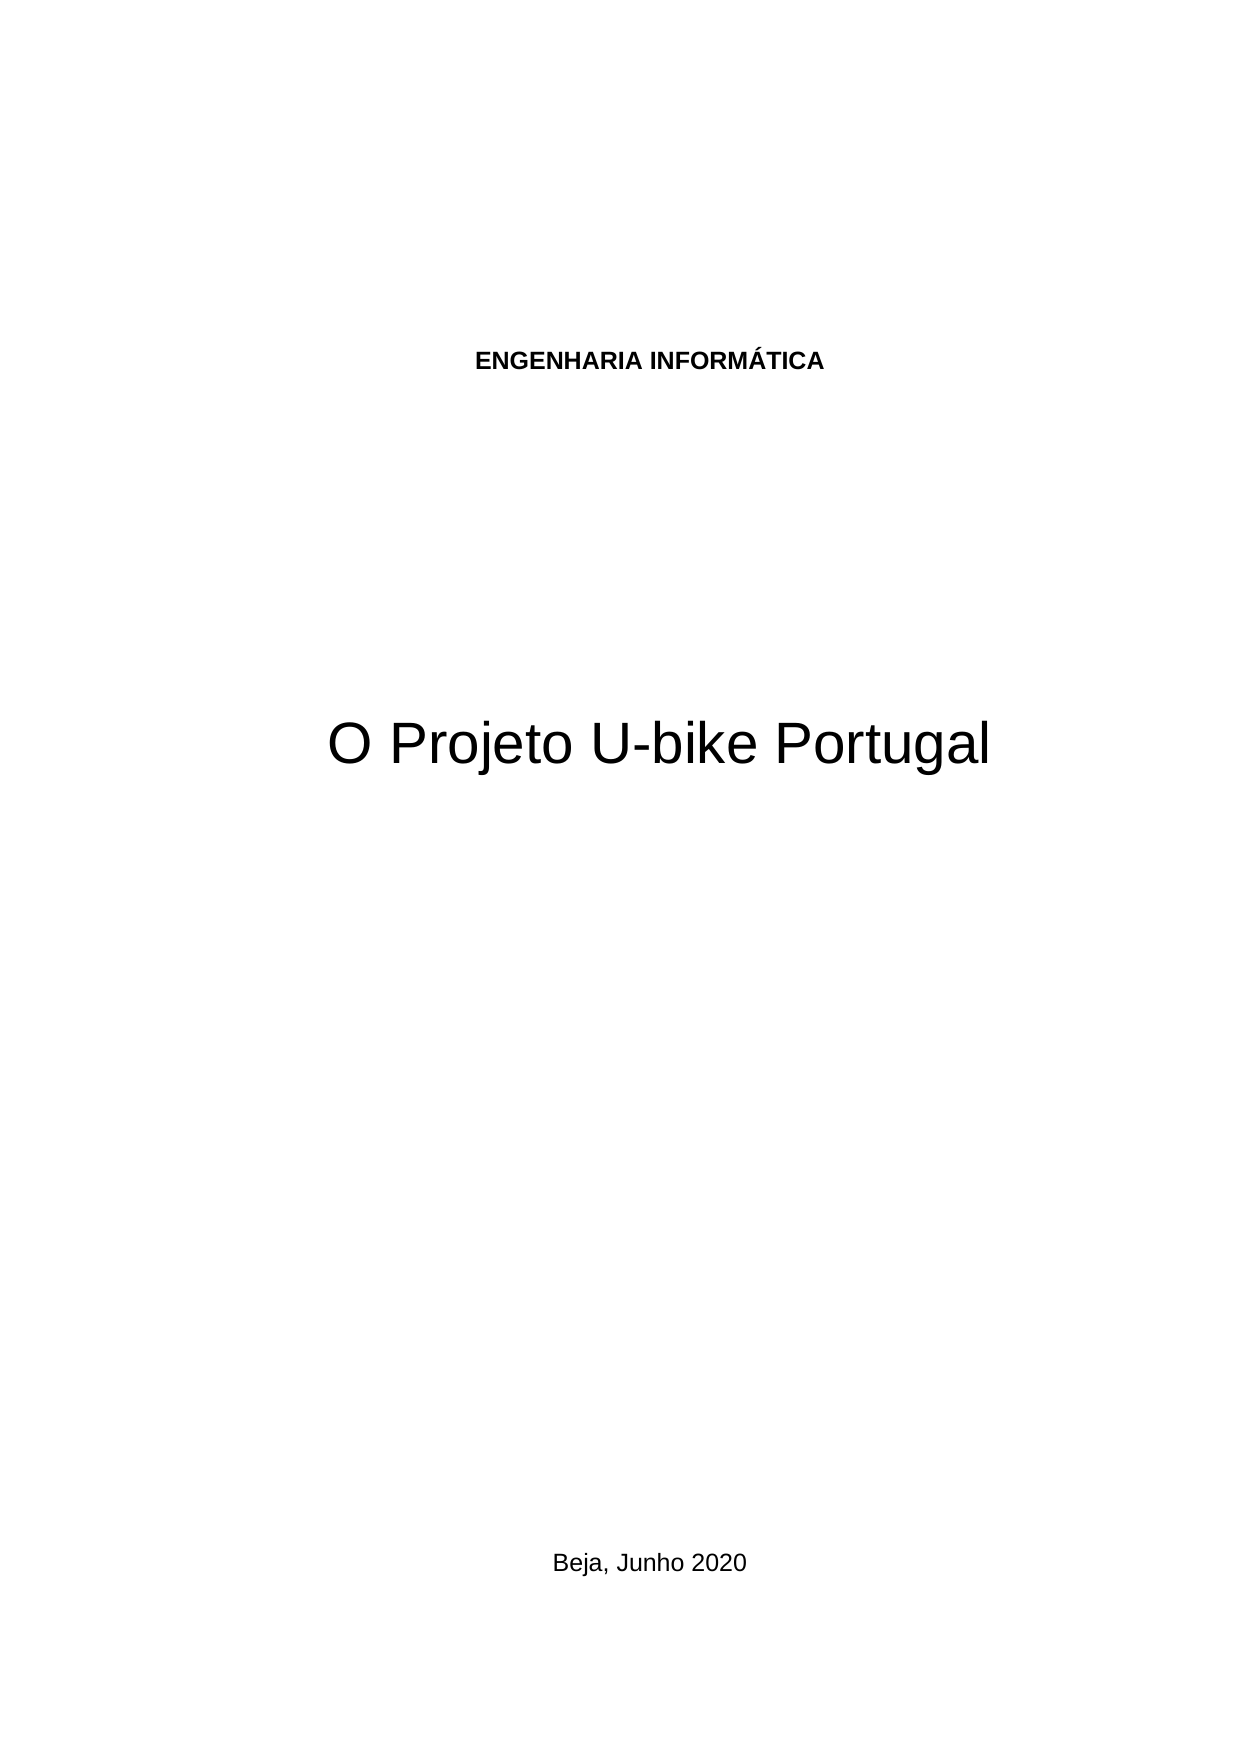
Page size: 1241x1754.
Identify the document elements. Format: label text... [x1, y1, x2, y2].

text ENGENHARIA INFORMÁTICA [177, 346, 1063, 374]
text Beja, Junho 2020 [177, 1548, 1063, 1577]
text O Projeto U-bike Portugal [177, 709, 1063, 776]
